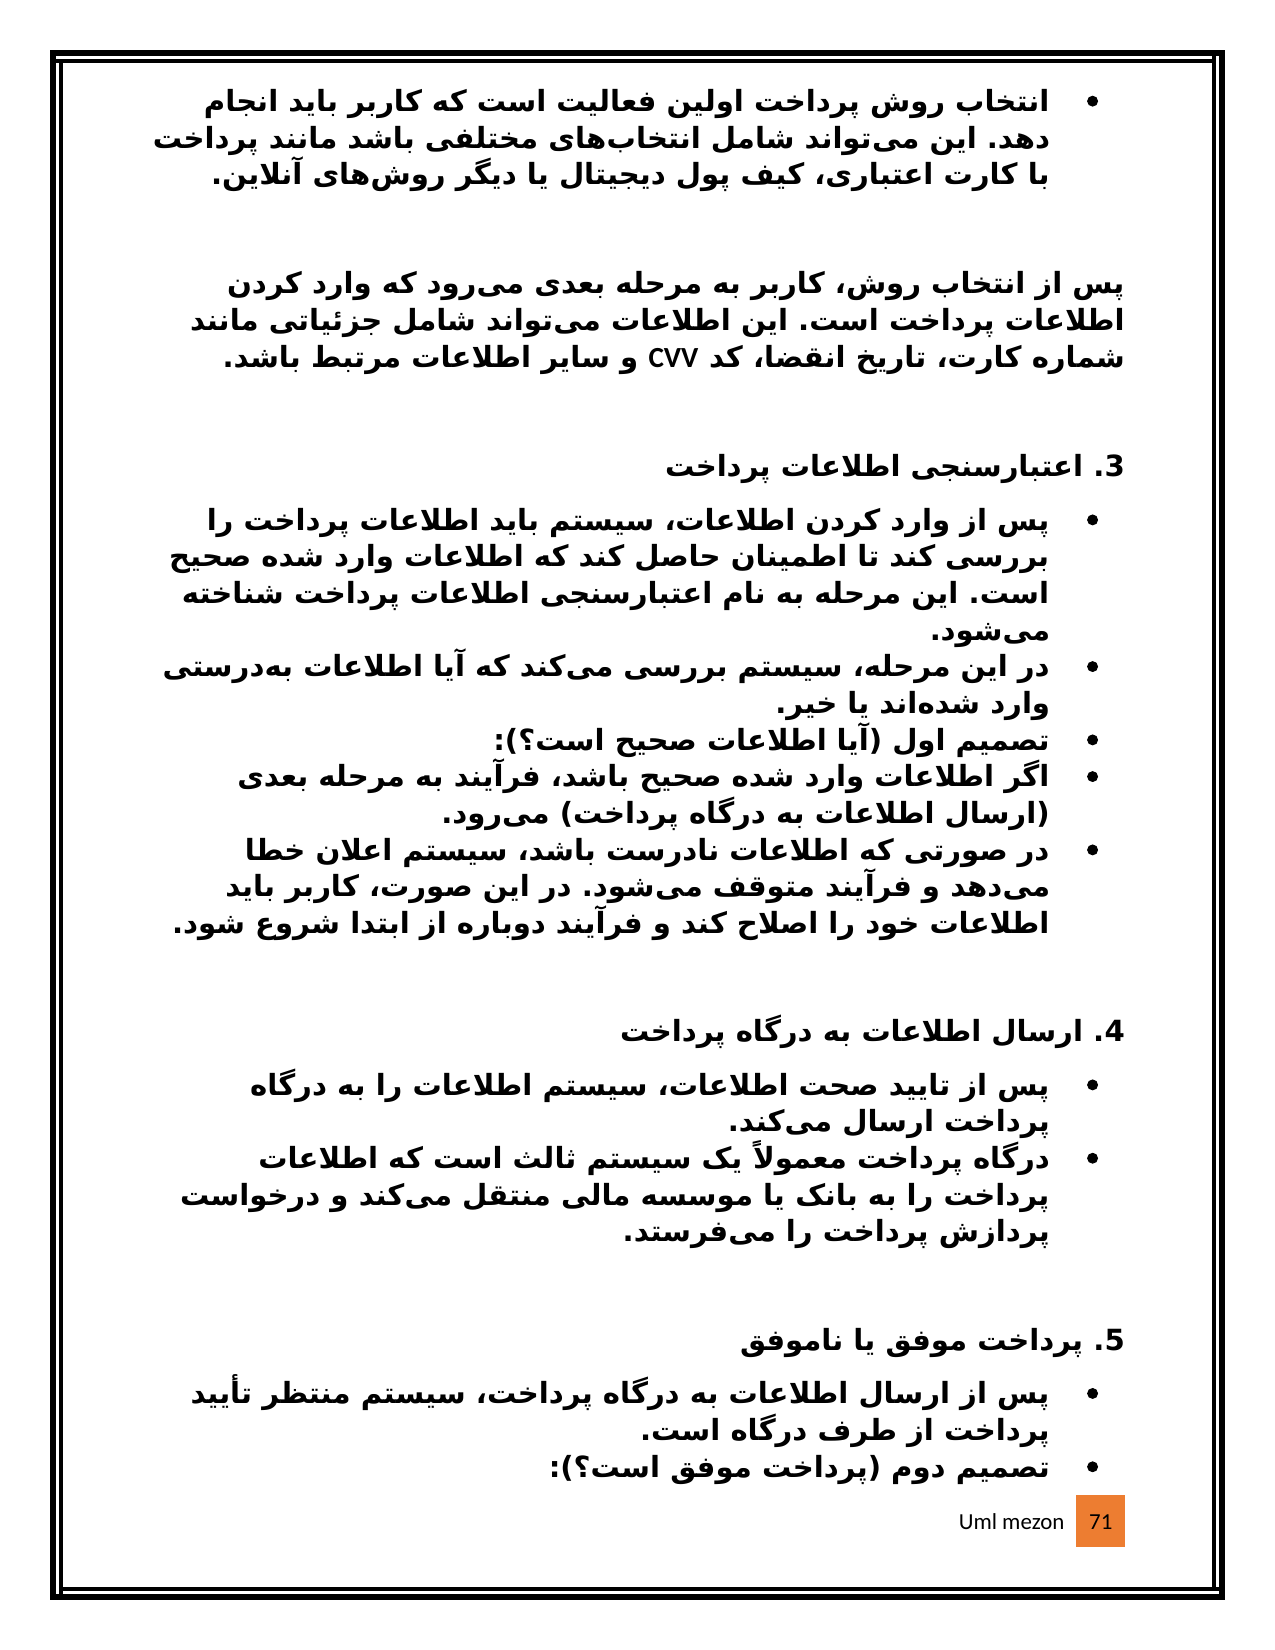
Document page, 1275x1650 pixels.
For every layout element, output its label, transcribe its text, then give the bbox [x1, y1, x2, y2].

list در این مرحله، سیستم بررسی می‌کند که آیا اطلاعات به‌درستی وارد شده‌اند یا خیر. [150, 650, 1087, 720]
list انتخاب روش پرداخت اولین فعالیت است که کاربر باید انجام دهد. این می‌تواند شامل انتخاب‌های مختلفی باشد مانند پرداخت با کارت اعتباری، کیف پول دیجیتال یا دیگر روش‌های آنلاین. [150, 84, 1087, 192]
list در صورتی که اطلاعات نادرست باشد، سیستم اعلان خطا می‌دهد و فرآیند متوقف می‌شود. در این صورت، کاربر باید اطلاعات خود را اصلاح کند و فرآیند دوباره از ابتدا شروع شود. [150, 833, 1087, 940]
list تصمیم دوم (پرداخت موفق است؟): [150, 1450, 1087, 1484]
list درگاه پرداخت معمولاً یک سیستم ثالث است که اطلاعات پرداخت را به بانک یا موسسه مالی منتقل می‌کند و درخواست پردازش پرداخت را می‌فرستد. [150, 1141, 1087, 1249]
text 4. ارسال اطلاعات به درگاه پرداخت [150, 1015, 1125, 1049]
list اگر اطلاعات وارد شده صحیح باشد، فرآیند به مرحله بعدی (ارسال اطلاعات به درگاه پرداخت) می‌رود. [150, 760, 1087, 830]
text پس از انتخاب روش، کاربر به مرحله بعدی می‌رود که وارد کردن اطلاعات پرداخت است. این اطلاعات می‌تواند شامل جزئیاتی مانند شماره کارت، تاریخ انقضا، کد CVV و سایر اطلاعات مرتبط باشد. [150, 266, 1125, 375]
text 3. اعتبارسنجی اطلاعات پرداخت [150, 450, 1125, 484]
list پس از ارسال اطلاعات به درگاه پرداخت، سیستم منتظر تأیید پرداخت از طرف درگاه است. [150, 1377, 1087, 1447]
list پس از تایید صحت اطلاعات، سیستم اطلاعات را به درگاه پرداخت ارسال می‌کند. [150, 1068, 1087, 1139]
list تصمیم اول (آیا اطلاعات صحیح است؟): [150, 723, 1087, 757]
list پس از وارد کردن اطلاعات، سیستم باید اطلاعات پرداخت را بررسی کند تا اطمینان حاصل کند که اطلاعات وارد شده صحیح است. این مرحله به نام اعتبارسنجی اطلاعات پرداخت شناخته می‌شود. [150, 503, 1087, 647]
text 5. پرداخت موفق یا ناموفق [150, 1323, 1125, 1357]
